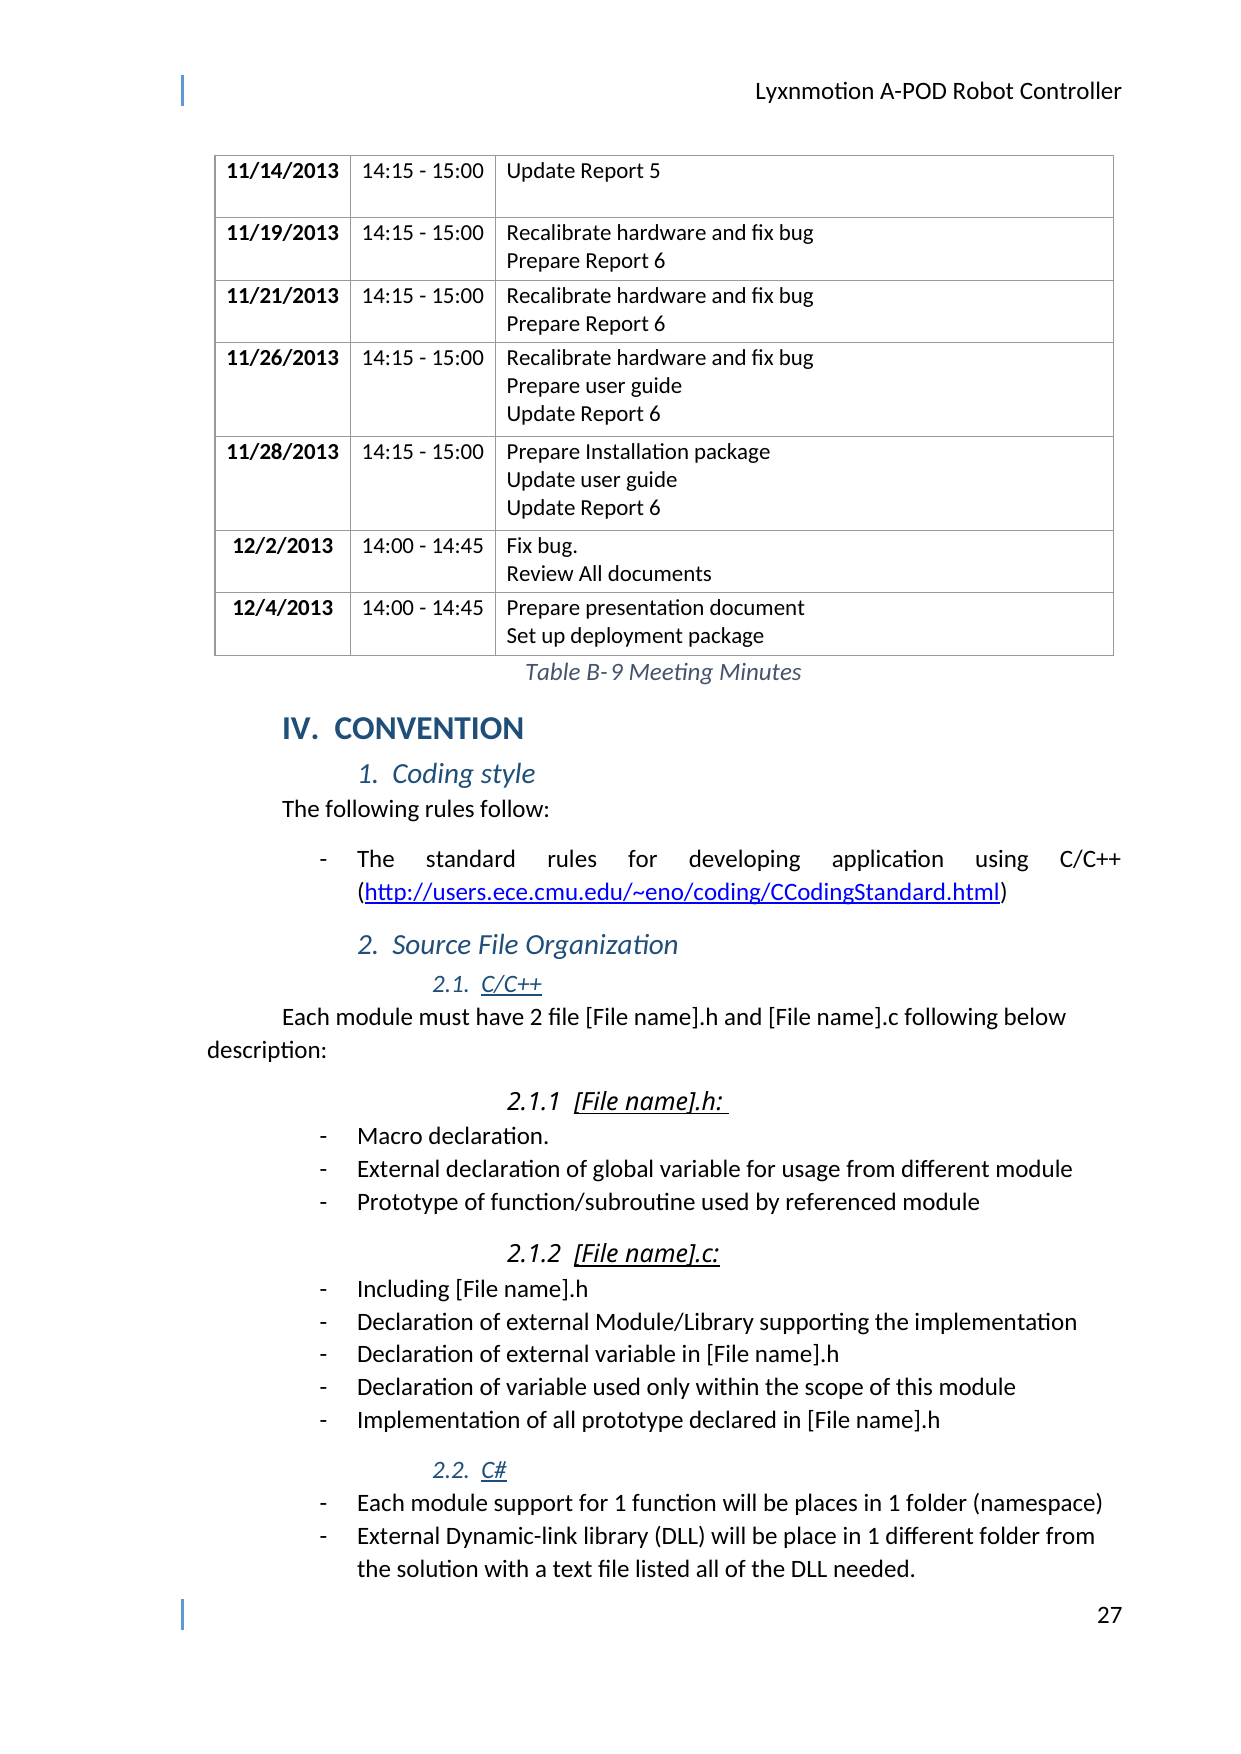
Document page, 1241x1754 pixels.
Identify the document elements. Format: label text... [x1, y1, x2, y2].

table_cell Recalibrate hardware and fix bug Prepare user guide Update Report 6 [496, 343, 1113, 436]
table_cell 14:00 - 14:45 [351, 593, 495, 655]
table_cell Update Report 5 [496, 156, 1113, 217]
table_cell 14:15 - 15:00 [351, 156, 495, 217]
table_cell 14:00 - 14:45 [351, 531, 495, 592]
table_cell 12/4/2013 [216, 593, 350, 655]
subtitle C/C++ [432, 968, 1122, 999]
list Declaration of external variable in [File name].h [319, 1338, 1122, 1369]
table_cell 14:15 - 15:00 [351, 437, 495, 530]
table_cell 14:15 - 15:00 [351, 218, 495, 280]
list External declaration of global variable for usage from different module [319, 1153, 1122, 1184]
list Implementation of all prototype declared in [File name].h [319, 1404, 1122, 1435]
subtitle Source File Organization [357, 926, 1122, 961]
list Macro declaration. [319, 1121, 1122, 1151]
subtitle C# [432, 1454, 1122, 1484]
list Declaration of variable used only within the scope of this module [319, 1371, 1122, 1402]
list External Dynamic-link library (DLL) will be place in 1 different folder from the solution with a text file listed all of the DLL needed. [319, 1520, 1122, 1583]
list Each module support for 1 function will be places in 1 folder (namespace) [319, 1487, 1122, 1517]
table_cell Prepare Installation package Update user guide Update Report 6 [496, 437, 1113, 530]
table_cell 11/14/2013 [216, 156, 350, 217]
table_cell 14:15 - 15:00 [351, 281, 495, 342]
table_cell Recalibrate hardware and fix bug Prepare Report 6 [496, 218, 1113, 280]
list Prototype of function/subroutine used by referenced module [319, 1186, 1122, 1217]
table_cell 11/21/2013 [216, 281, 350, 342]
table_cell 14:15 - 15:00 [351, 343, 495, 436]
table_cell 12/2/2013 [216, 531, 350, 592]
table_cell Fix bug. Review All documents [496, 531, 1113, 592]
subtitle CONVENTION [282, 707, 1122, 748]
text Table - Meeting Minutes [207, 656, 1122, 686]
list Declaration of external Module/Library supporting the implementation [319, 1306, 1122, 1336]
list The standard rules for developing application using C/C++ (http://users.ece.cmu.edu/~eno/coding/CCodingStandard.html) [319, 843, 1122, 907]
table_cell 11/26/2013 [216, 343, 350, 436]
list Including [File name].h [319, 1273, 1122, 1303]
subtitle Coding style [357, 755, 1122, 791]
text Each module must have 2 file [File name].h and [File name].c following below description: [207, 1001, 1122, 1065]
table_cell 11/19/2013 [216, 218, 350, 280]
text The following rules follow: [207, 794, 1122, 824]
table_cell Recalibrate hardware and fix bug Prepare Report 6 [496, 281, 1113, 342]
table_cell Prepare presentation document Set up deployment package [496, 593, 1113, 655]
subtitle [File name].h: [507, 1084, 1122, 1118]
subtitle [File name].c: [507, 1236, 1122, 1270]
table_cell 11/28/2013 [216, 437, 350, 530]
